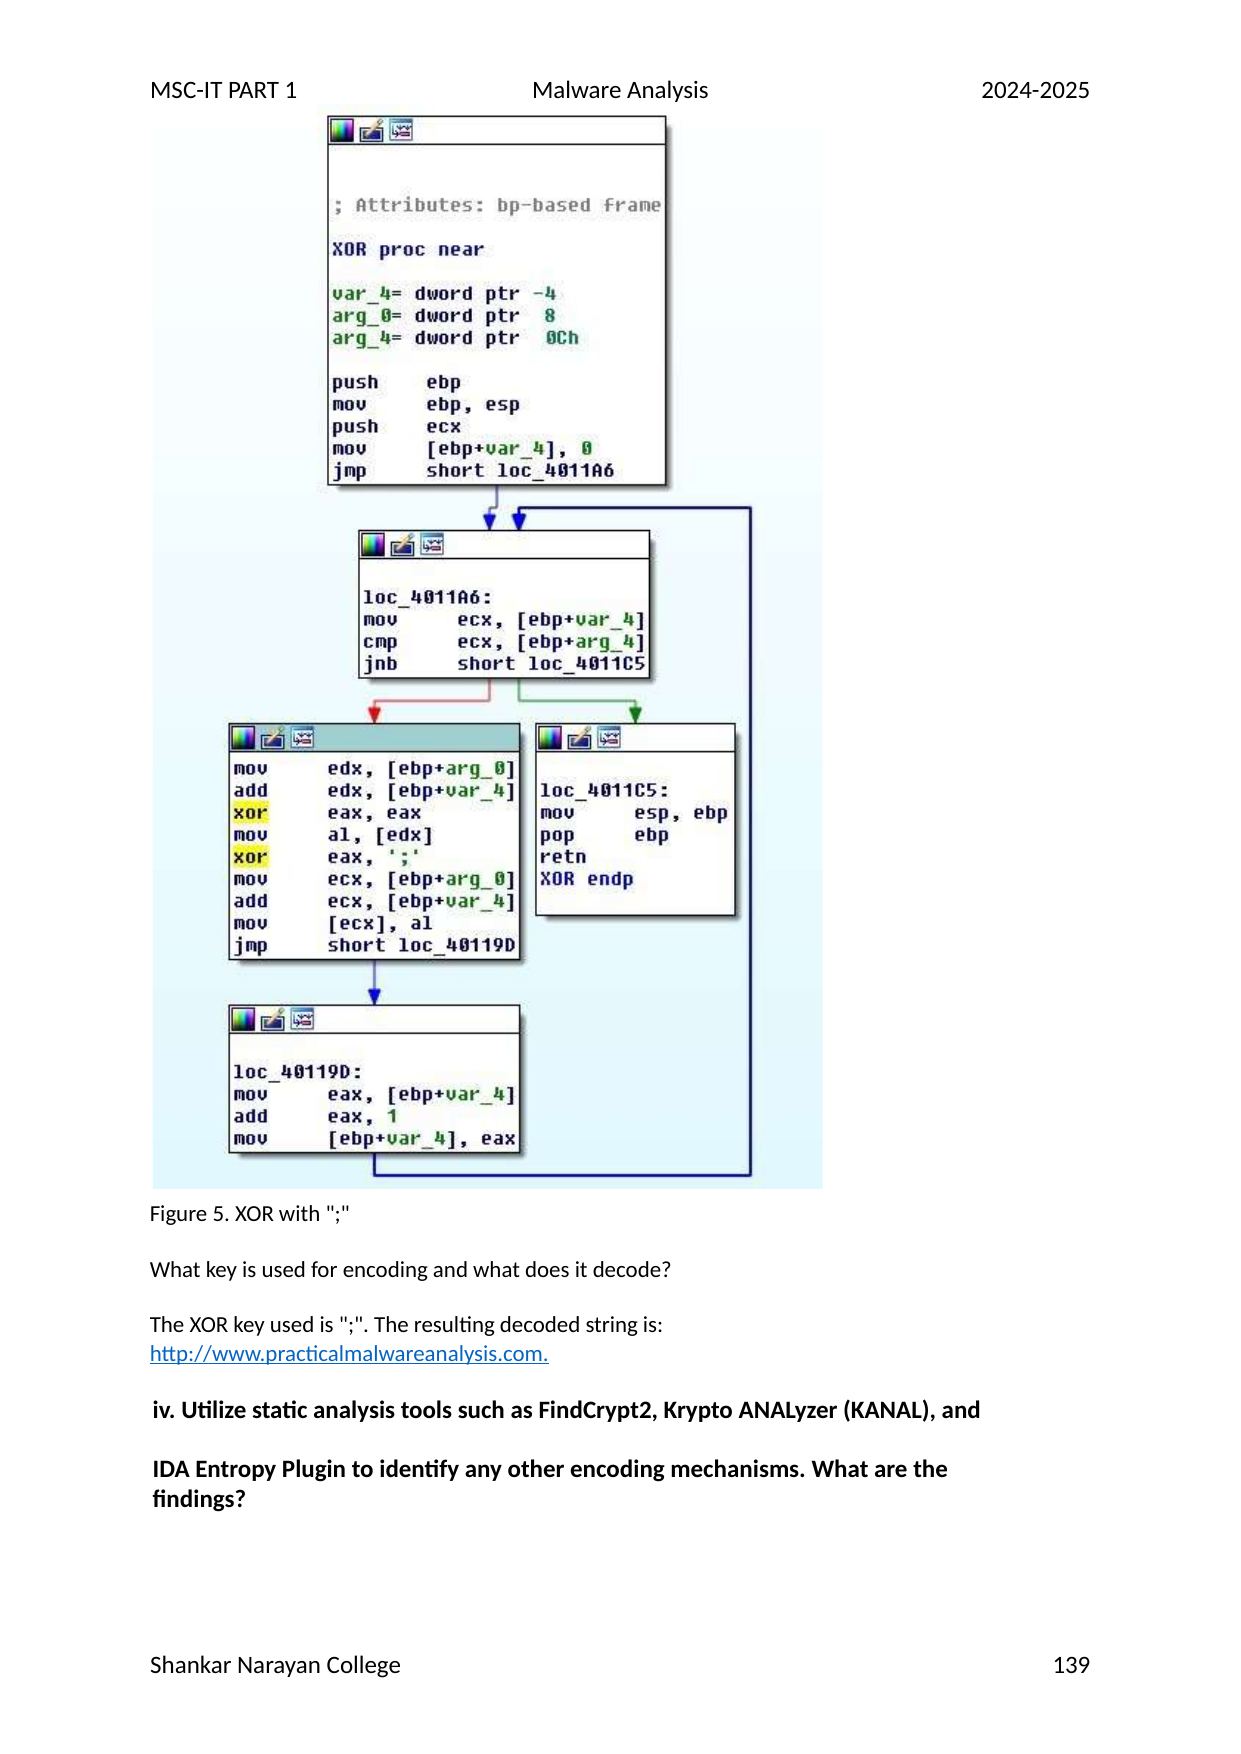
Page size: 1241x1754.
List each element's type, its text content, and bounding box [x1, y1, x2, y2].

text The XOR key used is ";". The resulting decoded string is: http://www.practicalmalwareanalysis.com. [149, 1311, 1021, 1367]
text Figure 5. XOR with ";" [149, 1199, 1021, 1227]
text IDA Entropy Plugin to identify any other encoding mechanisms. What are the findings? [152, 1453, 1033, 1514]
text iv. Utilize static analysis tools such as FindCrypt2, Krypto ANALyzer (KANAL), and [152, 1394, 1033, 1425]
text What key is used for encoding and what does it decode? [149, 1255, 1021, 1283]
picture [152, 104, 823, 1189]
